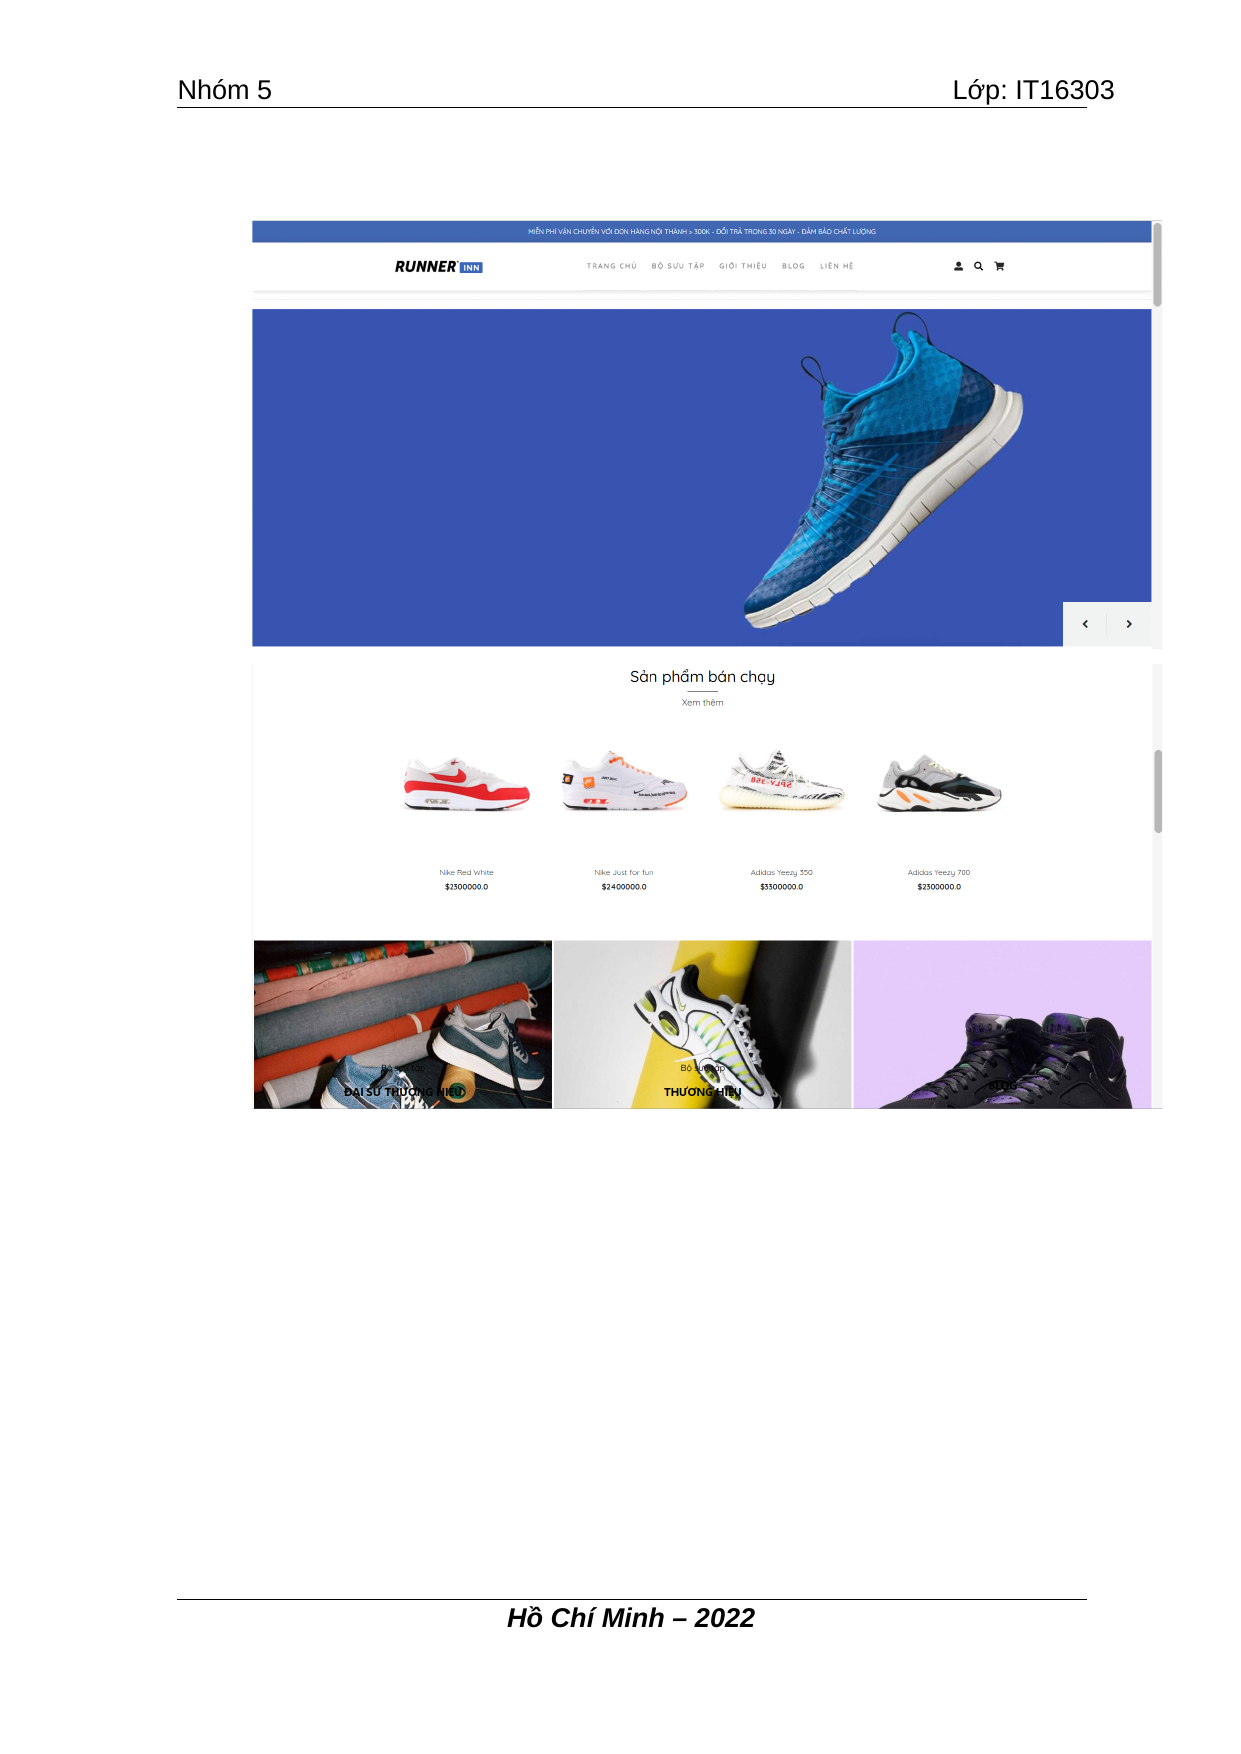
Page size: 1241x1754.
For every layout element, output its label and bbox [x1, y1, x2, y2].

picture [252, 220, 1163, 649]
picture [252, 664, 1163, 1109]
